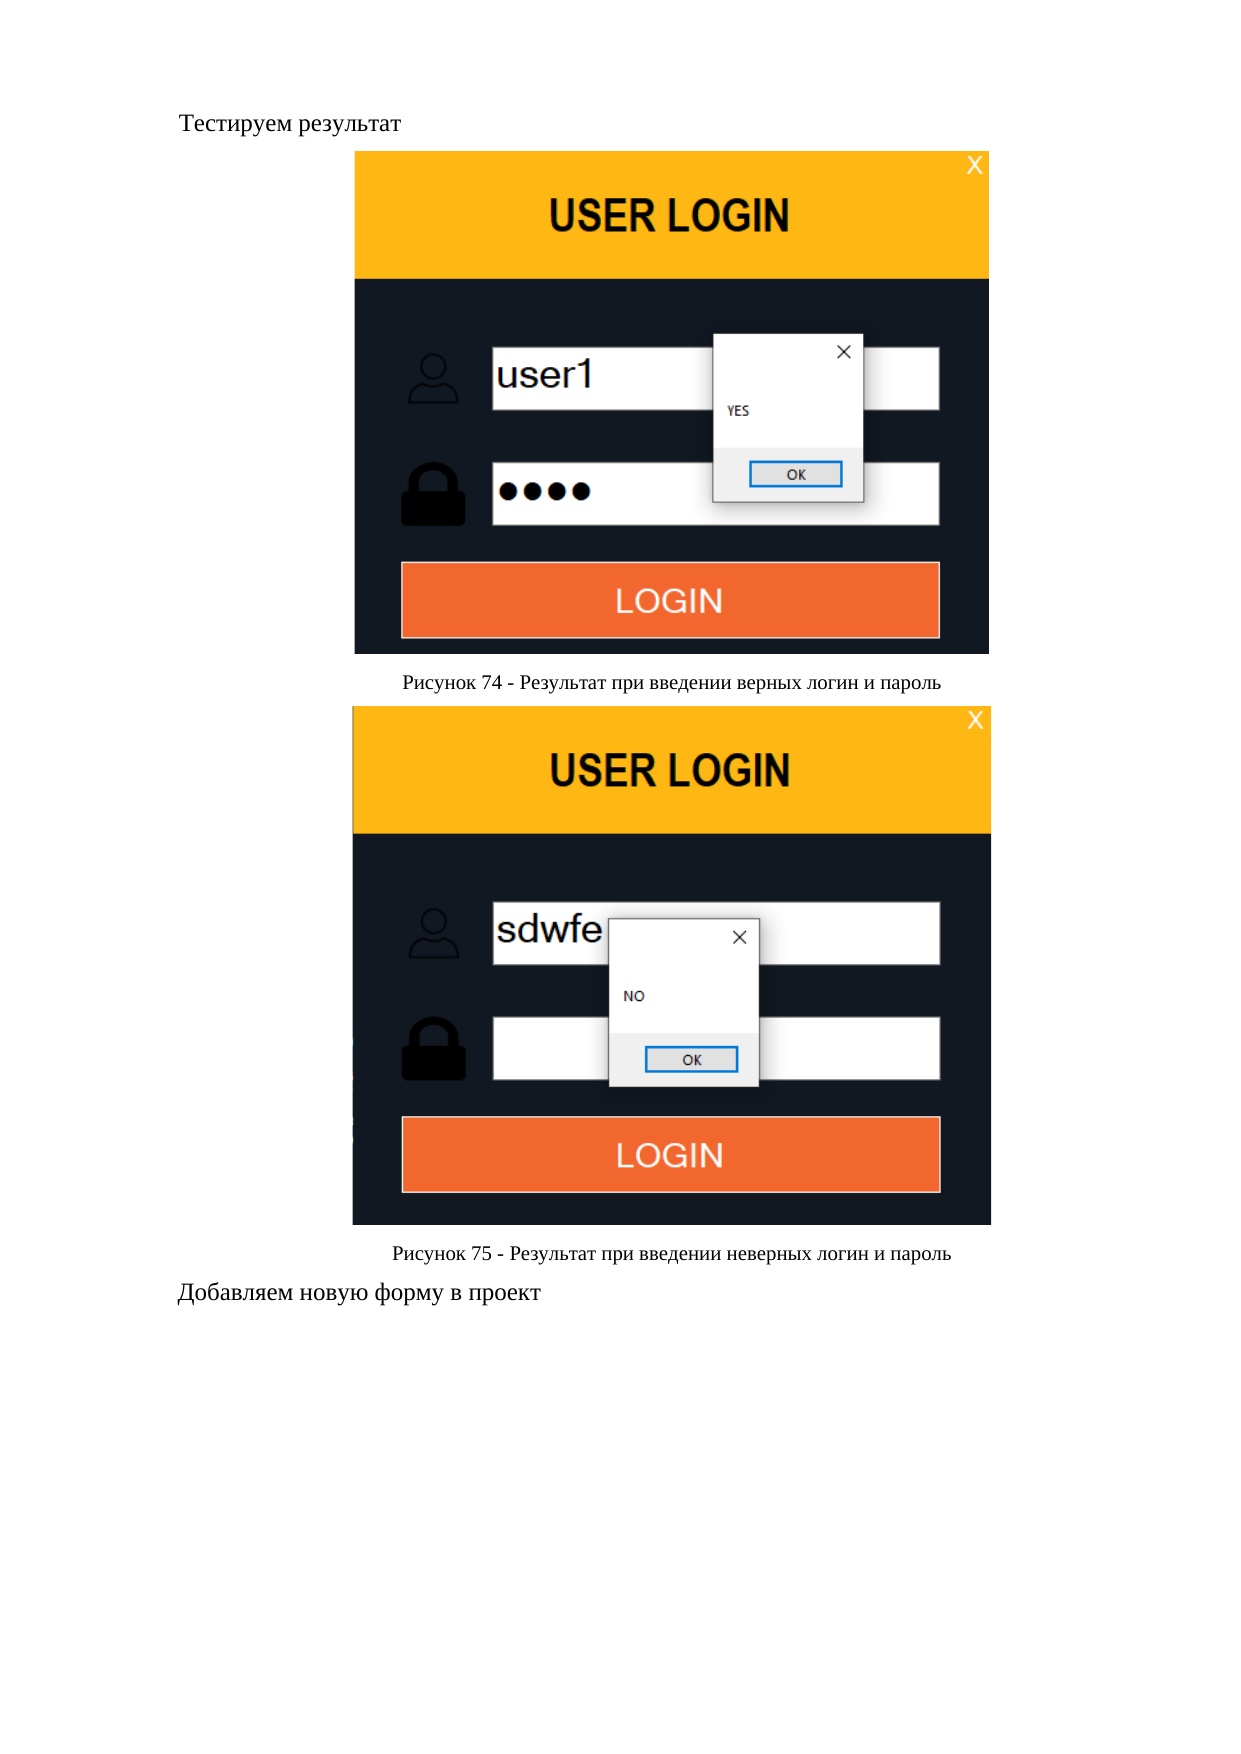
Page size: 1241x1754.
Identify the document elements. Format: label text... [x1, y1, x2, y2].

text Тестируем результат [103, 108, 1181, 137]
text Рисунок 75 - Результат при введении неверных логин и пароль [103, 1241, 1181, 1265]
text Добавляем новую форму в проект [103, 1277, 1181, 1306]
picture [352, 706, 992, 1225]
picture [354, 151, 989, 654]
text Рисунок 74 - Результат при введении верных логин и пароль [103, 670, 1181, 694]
